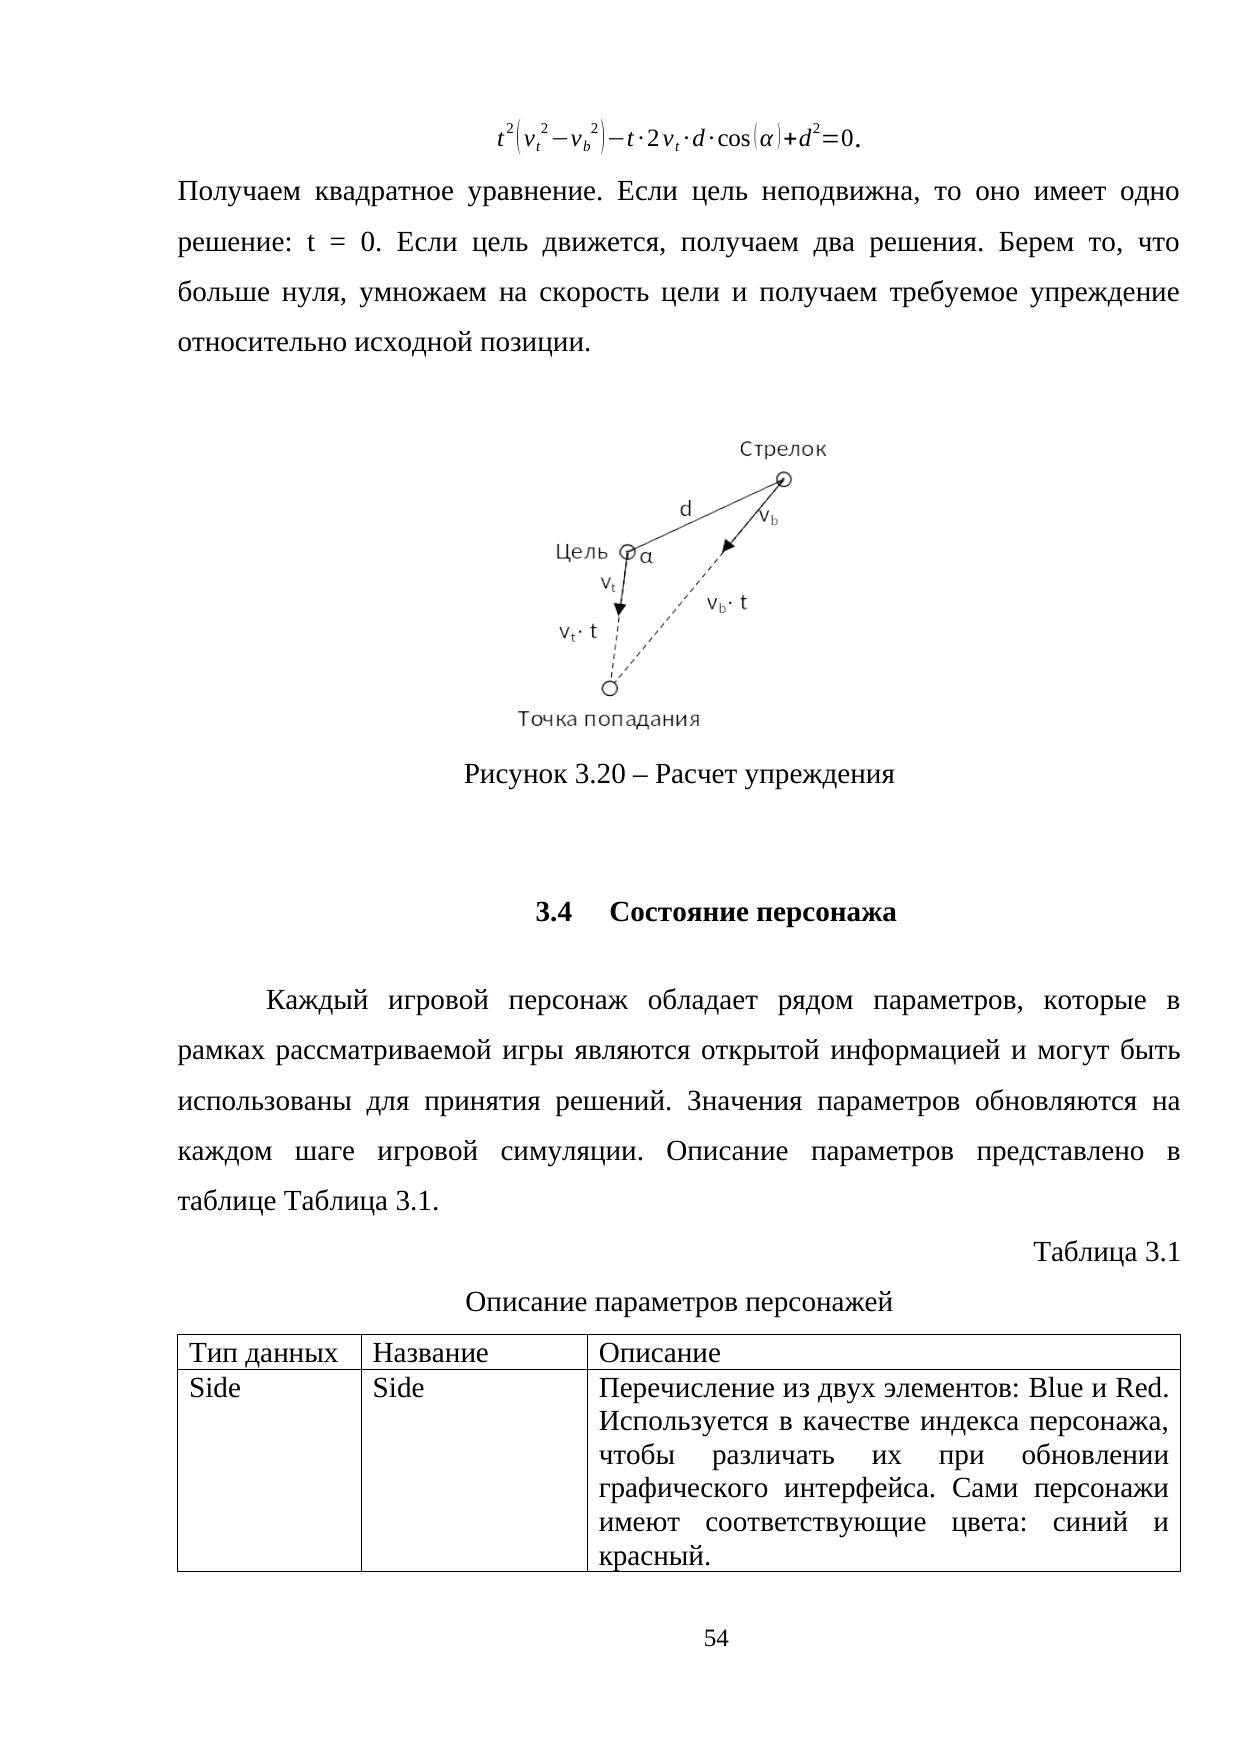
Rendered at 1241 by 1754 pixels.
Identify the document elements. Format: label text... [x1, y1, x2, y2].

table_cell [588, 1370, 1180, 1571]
text . [177, 118, 1181, 157]
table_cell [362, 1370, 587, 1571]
text Каждый игровой персонаж обладает рядом параметров, которые в рамках рассматриваемой игры являются открытой информацией и могут быть использованы для принятия решений. Значения параметров обновляются на каждом шаге игровой симуляции. Описание параметров представлено в таблице Таблица 3.1. [177, 982, 1181, 1217]
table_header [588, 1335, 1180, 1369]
text Получаем квадратное уравнение. Если цель неподвижна, то оно имеет одно решение: t = 0. Если цель движется, получаем два решения. Берем то, что больше нуля, умножаем на скорость цели и получаем требуемое упреждение относительно исходной позиции. [177, 173, 1181, 358]
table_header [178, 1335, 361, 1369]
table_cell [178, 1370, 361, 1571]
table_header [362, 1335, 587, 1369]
text Таблица 3.1 [177, 1234, 1181, 1267]
subtitle Состояние персонажа [177, 894, 1181, 928]
text Описание параметров персонажей [177, 1284, 1181, 1318]
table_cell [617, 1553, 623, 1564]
